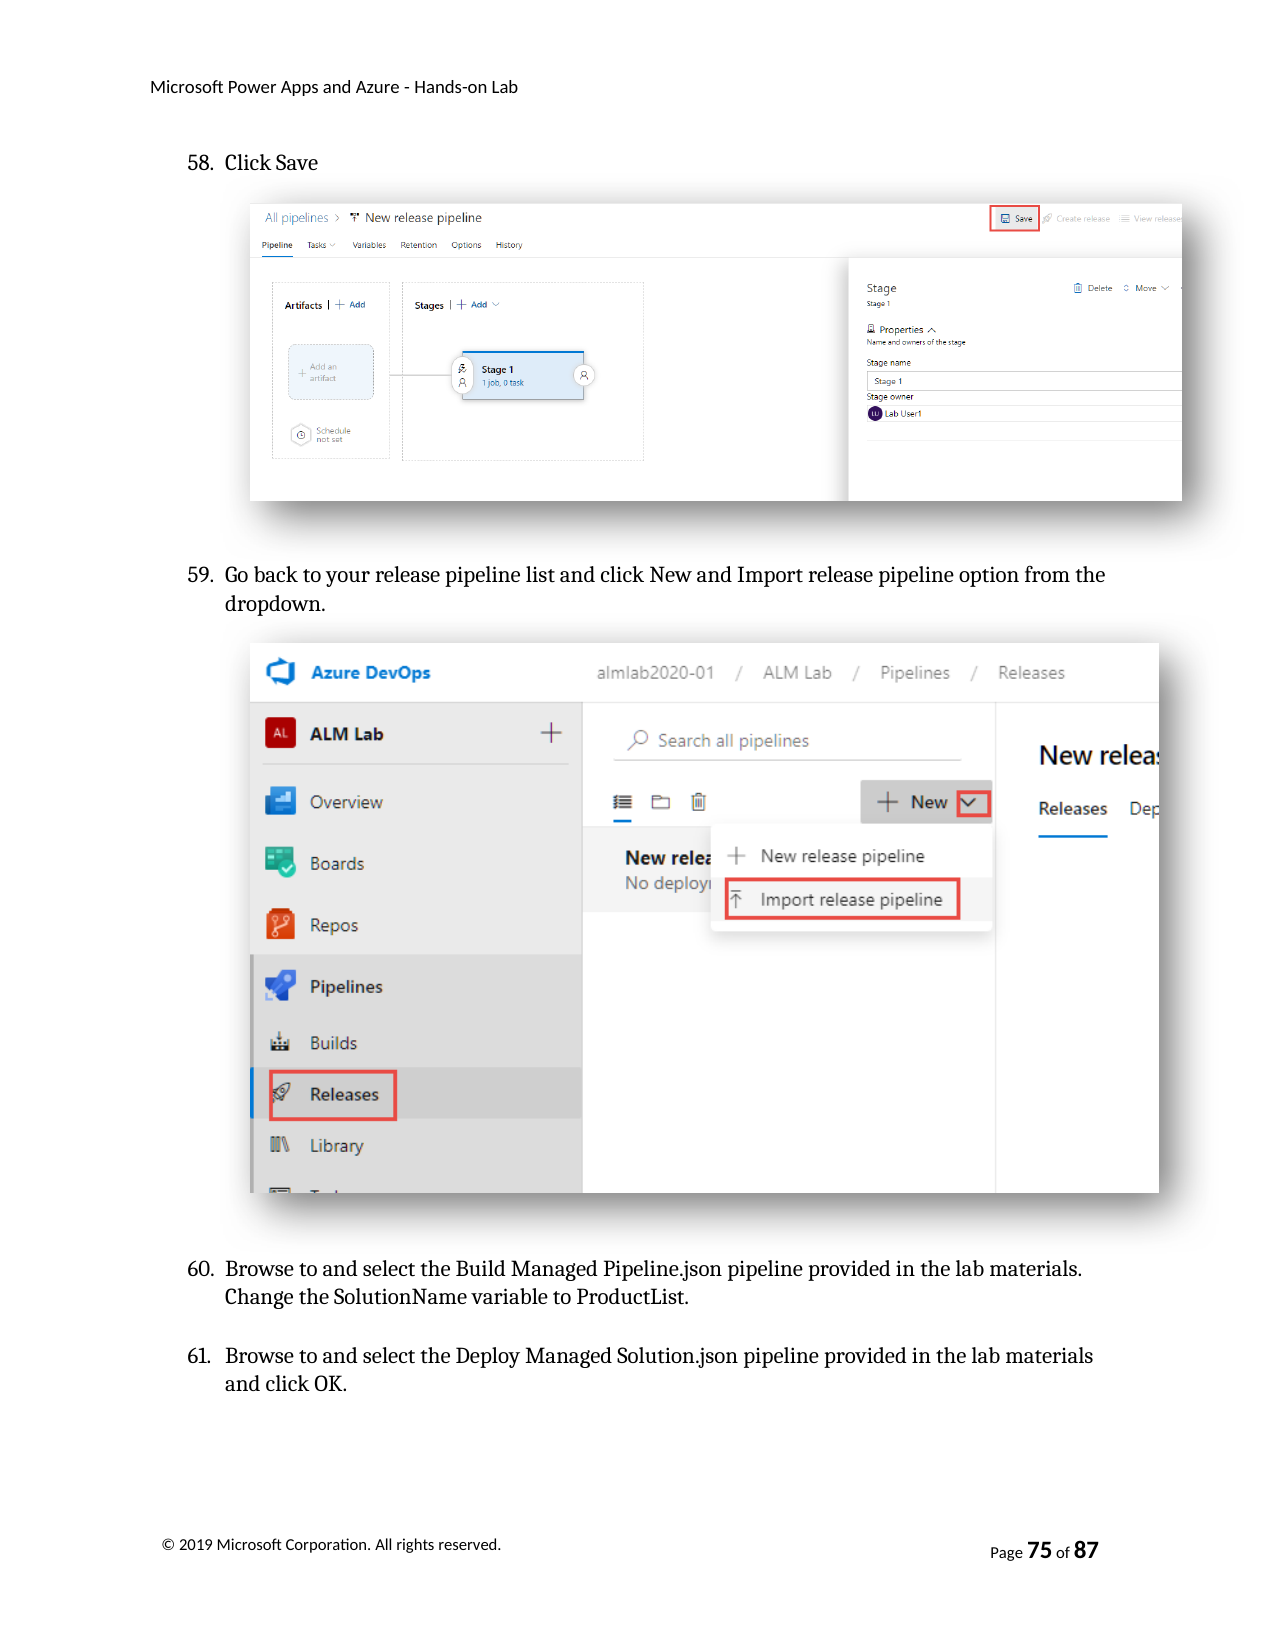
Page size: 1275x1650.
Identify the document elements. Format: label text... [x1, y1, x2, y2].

picture [250, 203, 1182, 501]
list Browse to and select the Build Managed Pipeline.json pipeline provided in the lab materials. Change the SolutionName variable to ProductList. [187, 1256, 1125, 1310]
picture [250, 643, 1159, 1193]
list Browse to and select the Deploy Managed Solution.json pipeline provided in the lab materials and click OK. [187, 1343, 1125, 1426]
